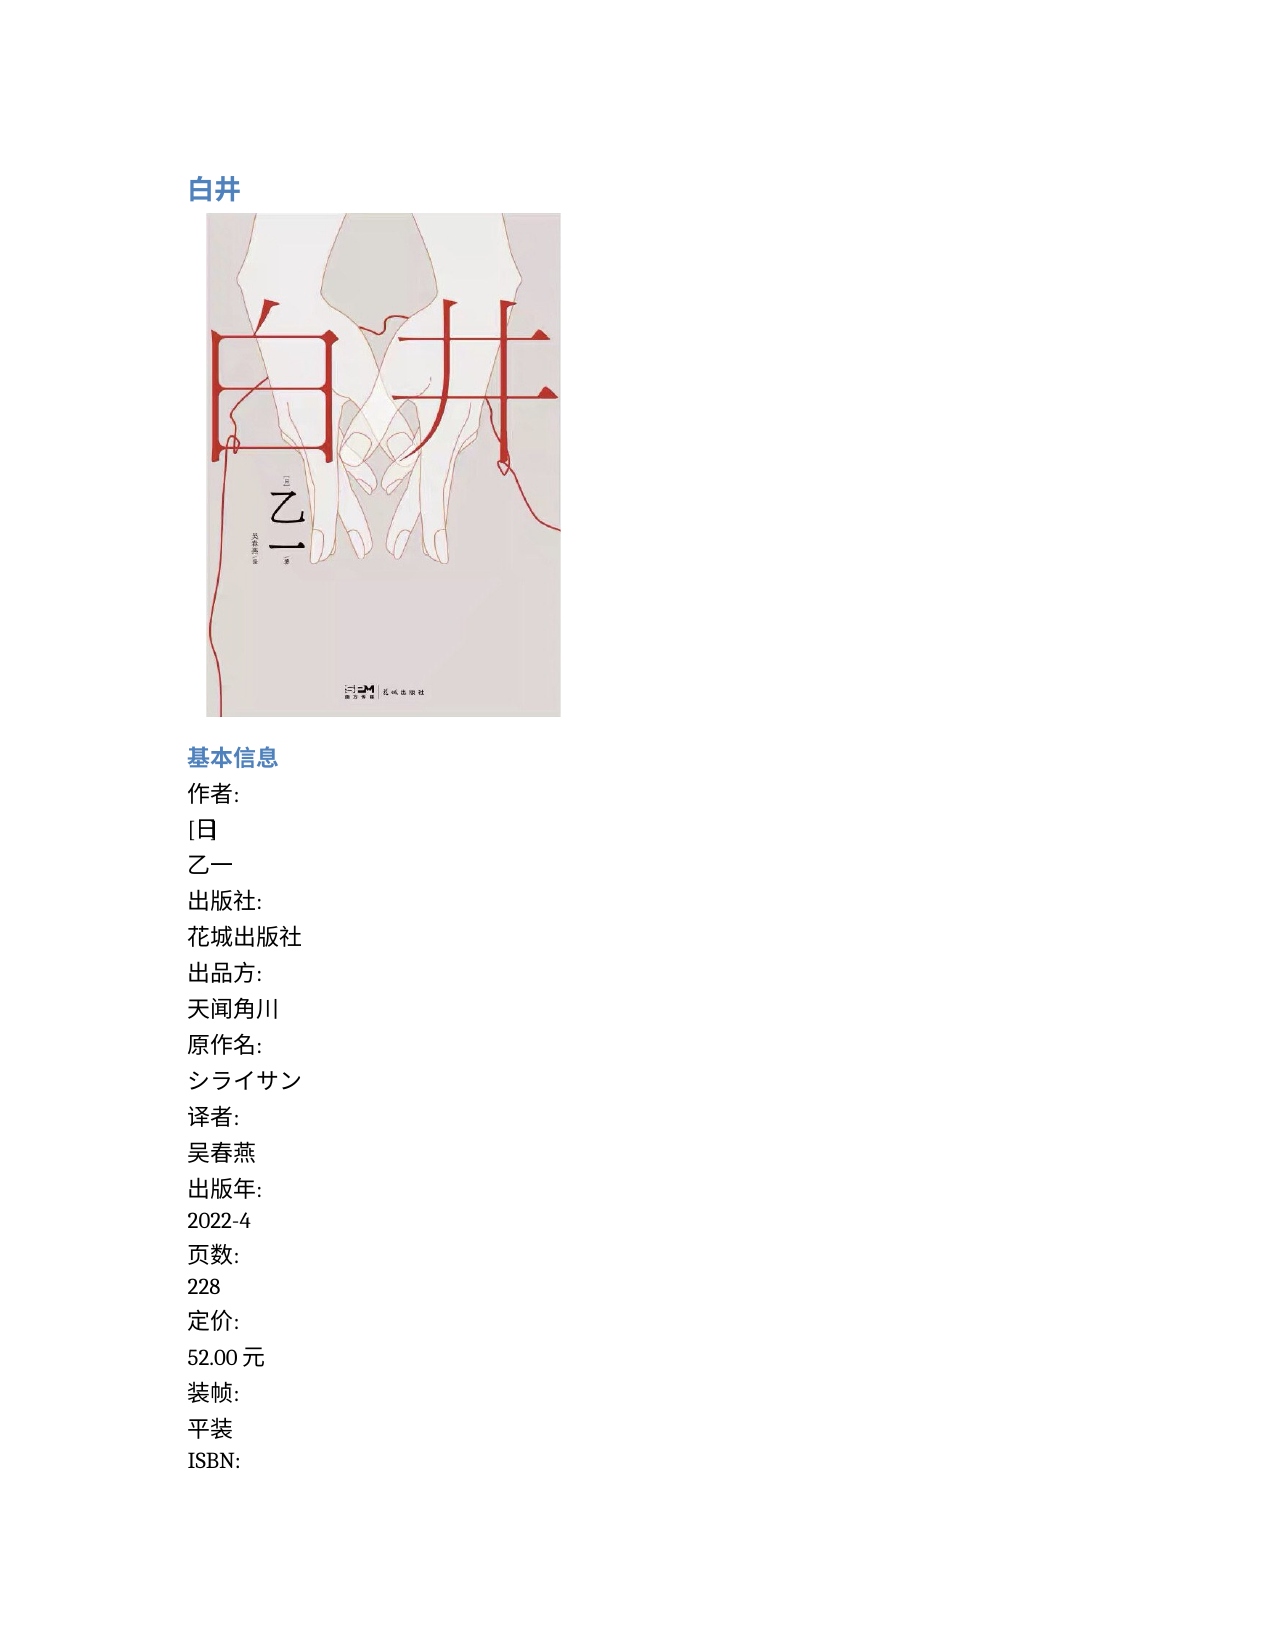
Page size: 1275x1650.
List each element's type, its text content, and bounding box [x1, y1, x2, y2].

subtitle 基本信息 [187, 742, 1087, 773]
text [187, 777, 1087, 1474]
subtitle 白井 [187, 171, 1087, 208]
picture [206, 213, 561, 717]
